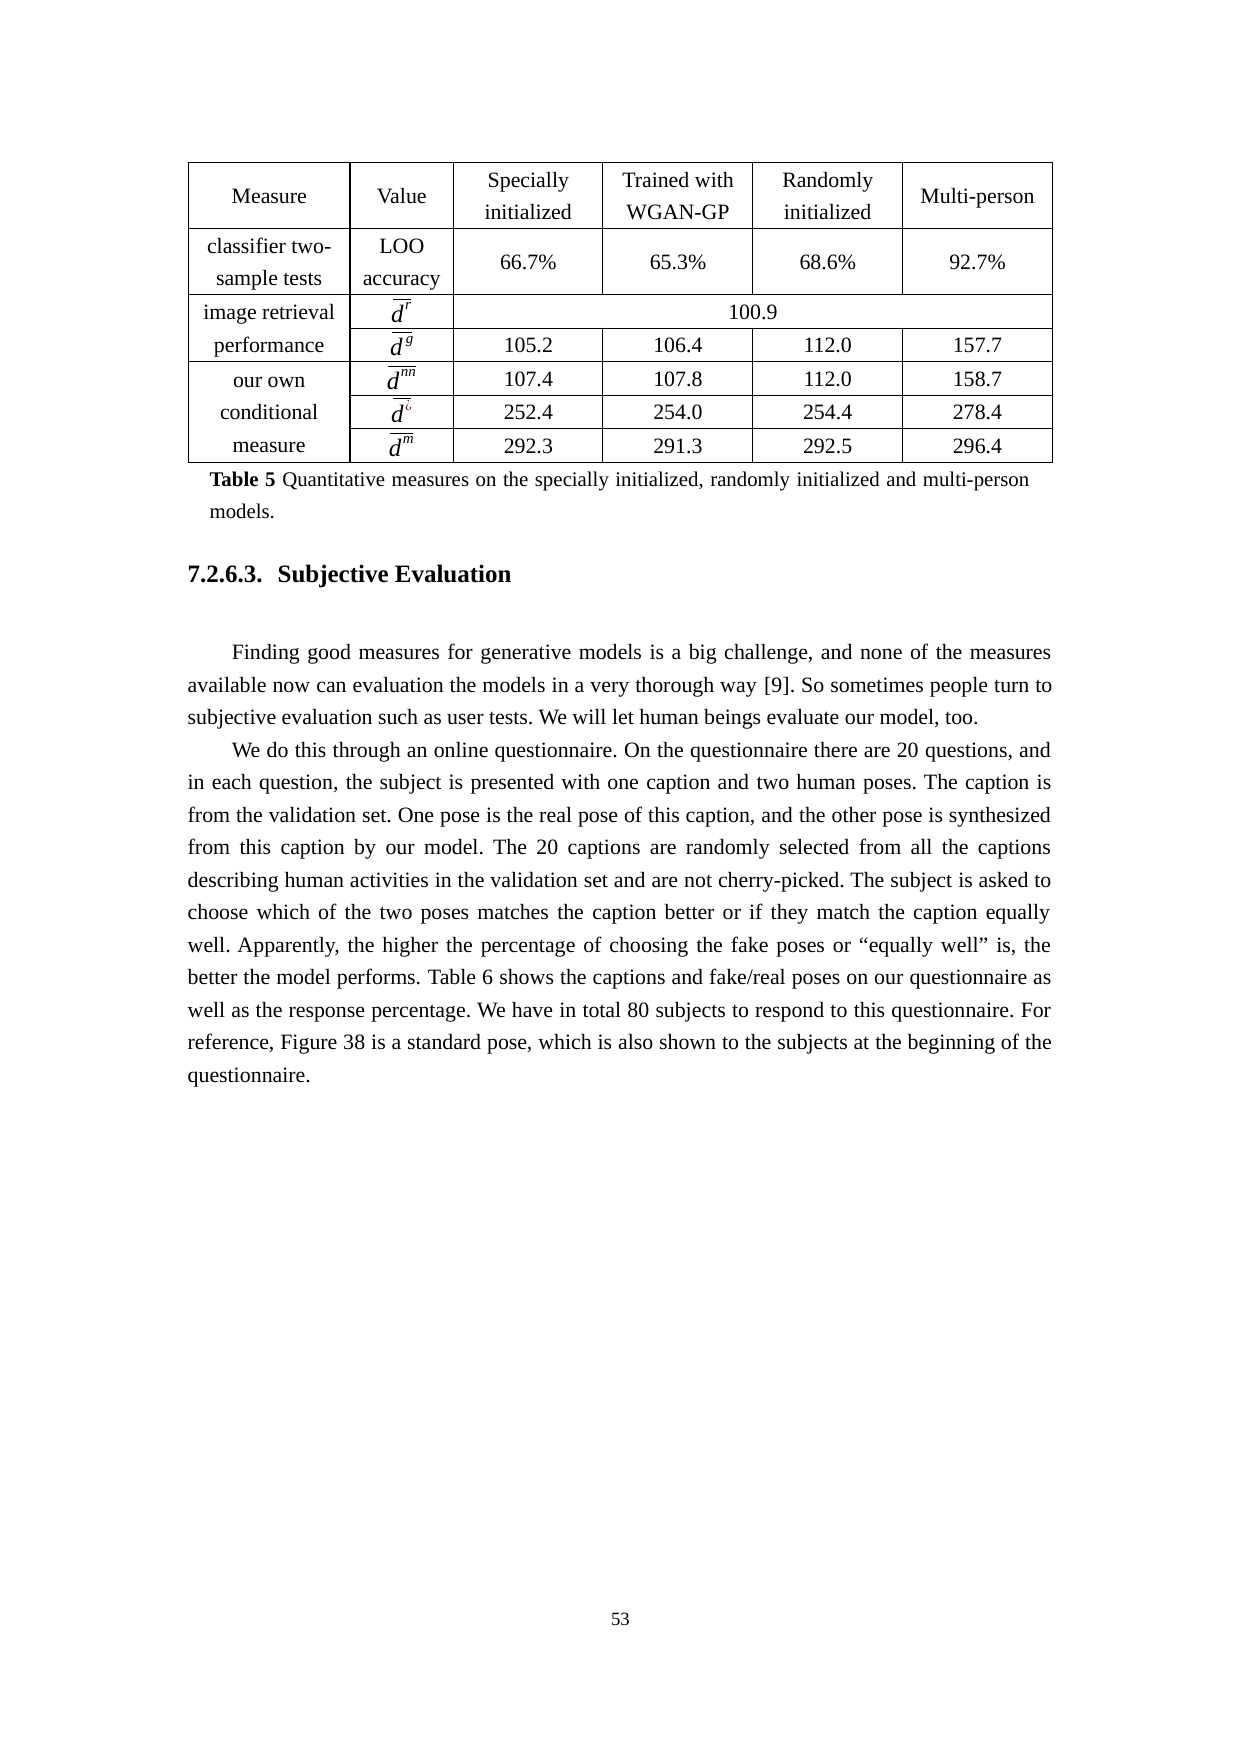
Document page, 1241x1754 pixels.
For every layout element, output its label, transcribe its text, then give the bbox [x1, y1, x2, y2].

table_cell image retrieval performance [189, 295, 349, 361]
table_cell [351, 295, 453, 328]
table_cell classifier two-sample tests [189, 229, 349, 294]
table_header Randomly initialized [753, 163, 902, 228]
table_cell 107.8 [603, 362, 752, 395]
table_cell 292.3 [454, 429, 602, 462]
table_cell 92.7% [903, 229, 1052, 294]
table_header Specially initialized [454, 163, 602, 228]
table_cell [351, 329, 453, 361]
table_cell 157.7 [903, 329, 1052, 361]
subtitle Subjective Evaluation [187, 557, 1053, 589]
table_cell our own conditional measure [189, 362, 349, 462]
table_cell [351, 396, 453, 428]
table_cell 292.5 [753, 429, 902, 462]
table_cell 106.4 [603, 329, 752, 361]
table_cell 278.4 [903, 396, 1052, 428]
table_header Multi-person [903, 163, 1052, 228]
table_cell 100.9 [454, 295, 1052, 328]
table_cell LOO accuracy [351, 229, 453, 294]
table_cell 252.4 [454, 396, 602, 428]
table_cell 291.3 [603, 429, 752, 462]
table_cell 112.0 [753, 329, 902, 361]
text Finding good measures for generative models is a big challenge, and none of the measures available now can evaluation the models in a very thorough way [9]. So sometimes people turn to subjective evaluation such as user tests. We will let human beings evaluate our model, too. [187, 635, 1053, 733]
text We do this through an online questionnaire. On the questionnaire there are 20 questions, and in each question, the subject is presented with one caption and two human poses. The caption is from the validation set. One pose is the real pose of this caption, and the other pose is synthesized from this caption by our model. The 20 captions are randomly selected from all the captions describing human activities in the validation set and are not cherry-picked. The subject is asked to choose which of the two poses matches the caption better or if they match the caption equally well. Apparently, the higher the percentage of choosing the fake poses or “equally well” is, the better the model performs. Table 6 shows the captions and fake/real poses on our questionnaire as well as the response percentage. We have in total 80 subjects to respond to this questionnaire. For reference, Figure 38 is a standard pose, which is also shown to the subjects at the beginning of the questionnaire. [187, 733, 1053, 1090]
table_cell 254.4 [753, 396, 902, 428]
table_cell 68.6% [753, 229, 902, 294]
table_cell [351, 429, 453, 462]
table_cell 158.7 [903, 362, 1052, 395]
table_header Measure [189, 163, 349, 228]
table_header Value [351, 163, 453, 228]
table_header Trained with WGAN-GP [603, 163, 752, 228]
table_cell 65.3% [603, 229, 752, 294]
table_cell 66.7% [454, 229, 602, 294]
table_cell 296.4 [903, 429, 1052, 462]
table_cell 107.4 [454, 362, 602, 395]
table_cell [351, 362, 453, 395]
table_cell 105.2 [454, 329, 602, 361]
table_cell 112.0 [753, 362, 902, 395]
text Table 5 Quantitative measures on the specially initialized, randomly initialized and multi-person models. [209, 463, 1031, 528]
table_cell 254.0 [603, 396, 752, 428]
